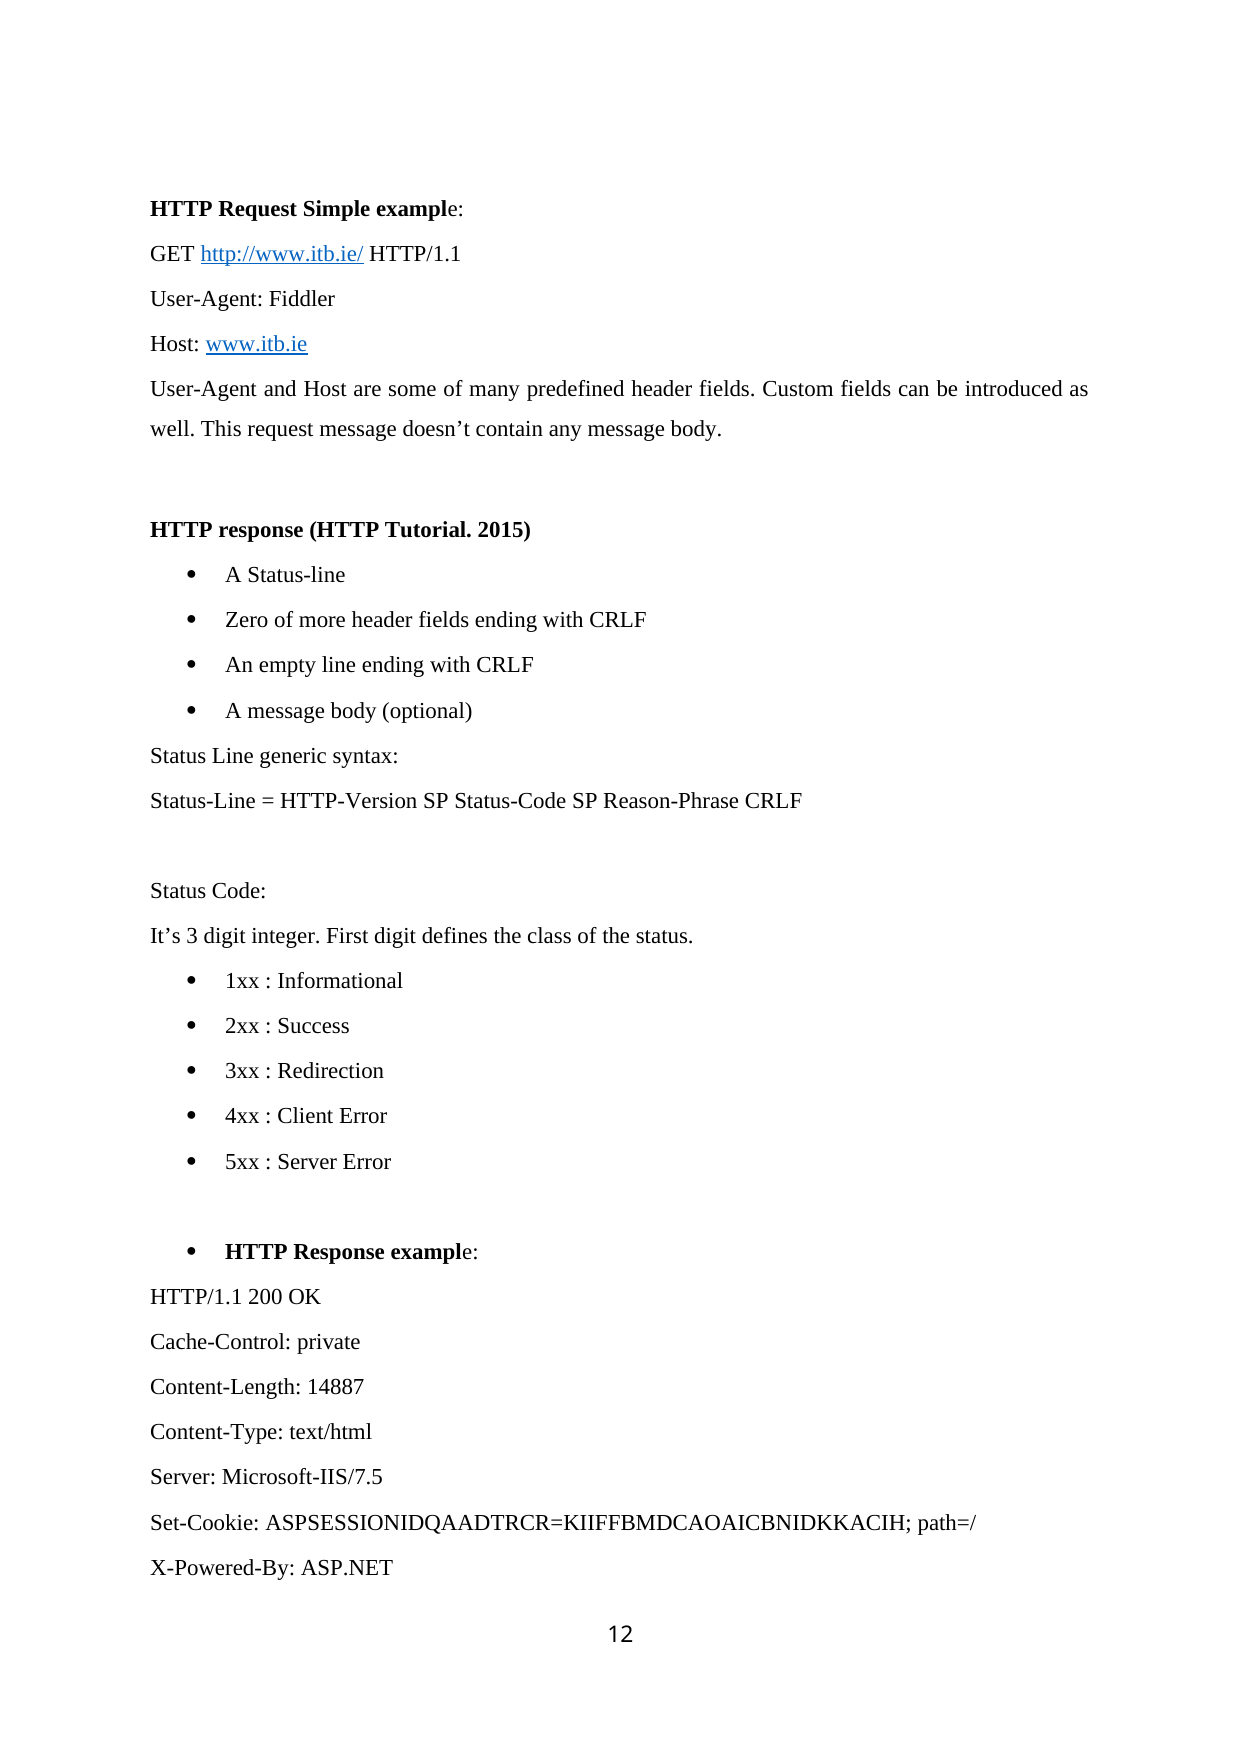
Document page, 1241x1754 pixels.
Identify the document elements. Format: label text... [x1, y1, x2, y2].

text Status Code: [150, 877, 1090, 903]
text Server: Microsoft-IIS/7.5 [150, 1463, 1090, 1490]
text Status Line generic syntax: [150, 742, 1090, 768]
text HTTP response (HTTP Tutorial. 2015) [150, 516, 1090, 543]
list 4xx : Client Error [187, 1103, 1090, 1129]
list 3xx : Redirection [187, 1057, 1090, 1084]
text HTTP Request Simple example: [150, 195, 1090, 221]
text Host: www.itb.ie [150, 330, 1090, 357]
text User-Agent and Host are some of many predefined header fields. Custom fields can be introduced as well. This request message doesn’t contain any message body. [150, 376, 1090, 441]
list A message body (optional) [187, 697, 1090, 723]
list 5xx : Server Error [187, 1148, 1090, 1174]
text Status-Line = HTTP-Version SP Status-Code SP Reason-Phrase CRLF [150, 787, 1090, 813]
list Zero of more header fields ending with CRLF [187, 606, 1090, 633]
list 1xx : Informational [187, 967, 1090, 994]
list An empty line ending with CRLF [187, 652, 1090, 678]
text Content-Type: text/html [150, 1418, 1090, 1445]
list HTTP Response example: [187, 1238, 1090, 1264]
text Set-Cookie: ASPSESSIONIDQAADTRCR=KIIFFBMDCAOAICBNIDKKACIH; path=/ [150, 1508, 1090, 1535]
list 2xx : Success [187, 1012, 1090, 1039]
text HTTP/1.1 200 OK [150, 1283, 1090, 1309]
text GET http://www.itb.ie/ HTTP/1.1 [150, 240, 1090, 267]
text X-Powered-By: ASP.NET [150, 1554, 1090, 1580]
list A Status-line [187, 561, 1090, 588]
text It’s 3 digit integer. First digit defines the class of the status. [150, 922, 1090, 948]
text Cache-Control: private [150, 1328, 1090, 1354]
text User-Agent: Fiddler [150, 285, 1090, 312]
text Content-Length: 14887 [150, 1373, 1090, 1399]
